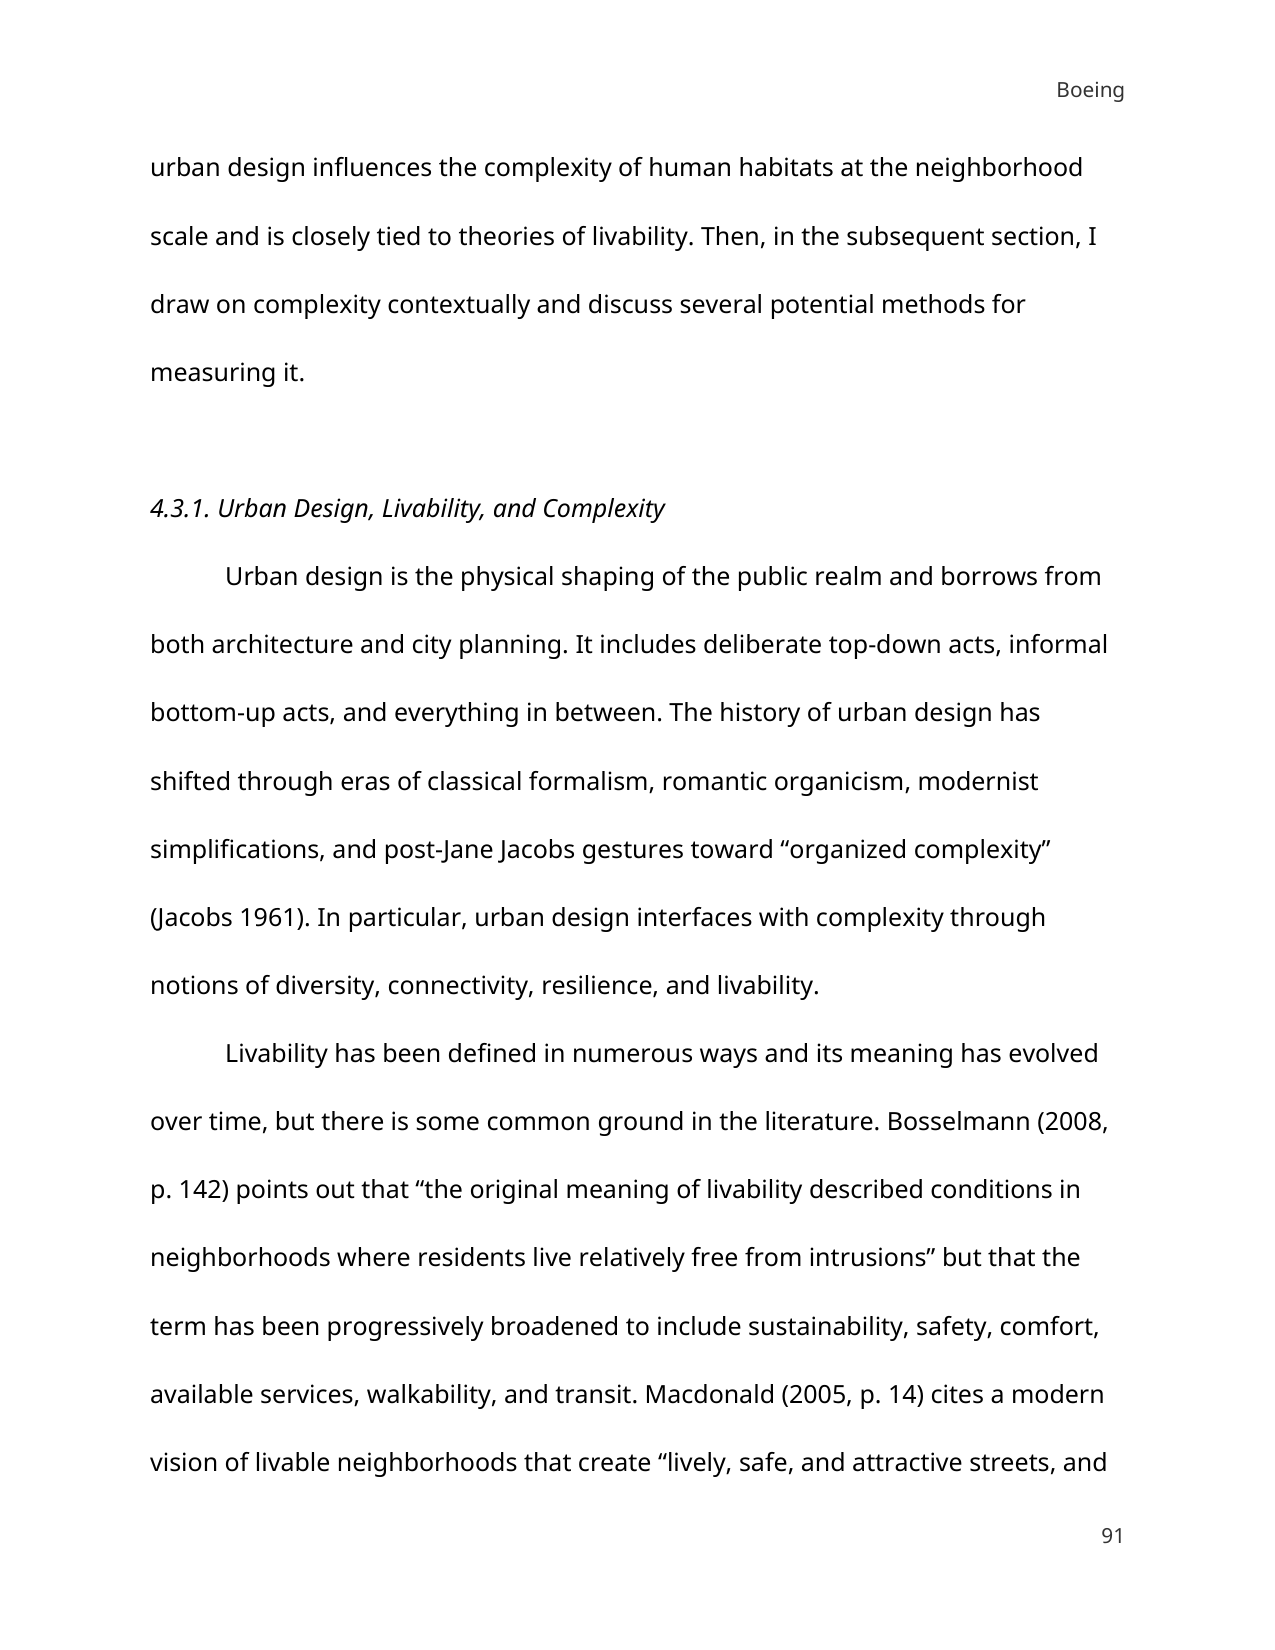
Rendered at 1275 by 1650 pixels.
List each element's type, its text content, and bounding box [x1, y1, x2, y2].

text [150, 150, 1125, 388]
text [150, 1036, 1125, 1478]
subtitle Urban Design, Livability, and Complexity [150, 491, 1125, 525]
text Urban design is the physical shaping of the public realm and borrows from both architecture and city planning. It includes deliberate top-down acts, informal bottom-up acts, and everything in between. The history of urban design has shifted through eras of classical formalism, romantic organicism, modernist simplifications, and post-Jane Jacobs gestures toward “organized complexity” (Jacobs 1961). In particular, urban design interfaces with complexity through notions of diversity, connectivity, resilience, and livability. [150, 559, 1125, 1002]
